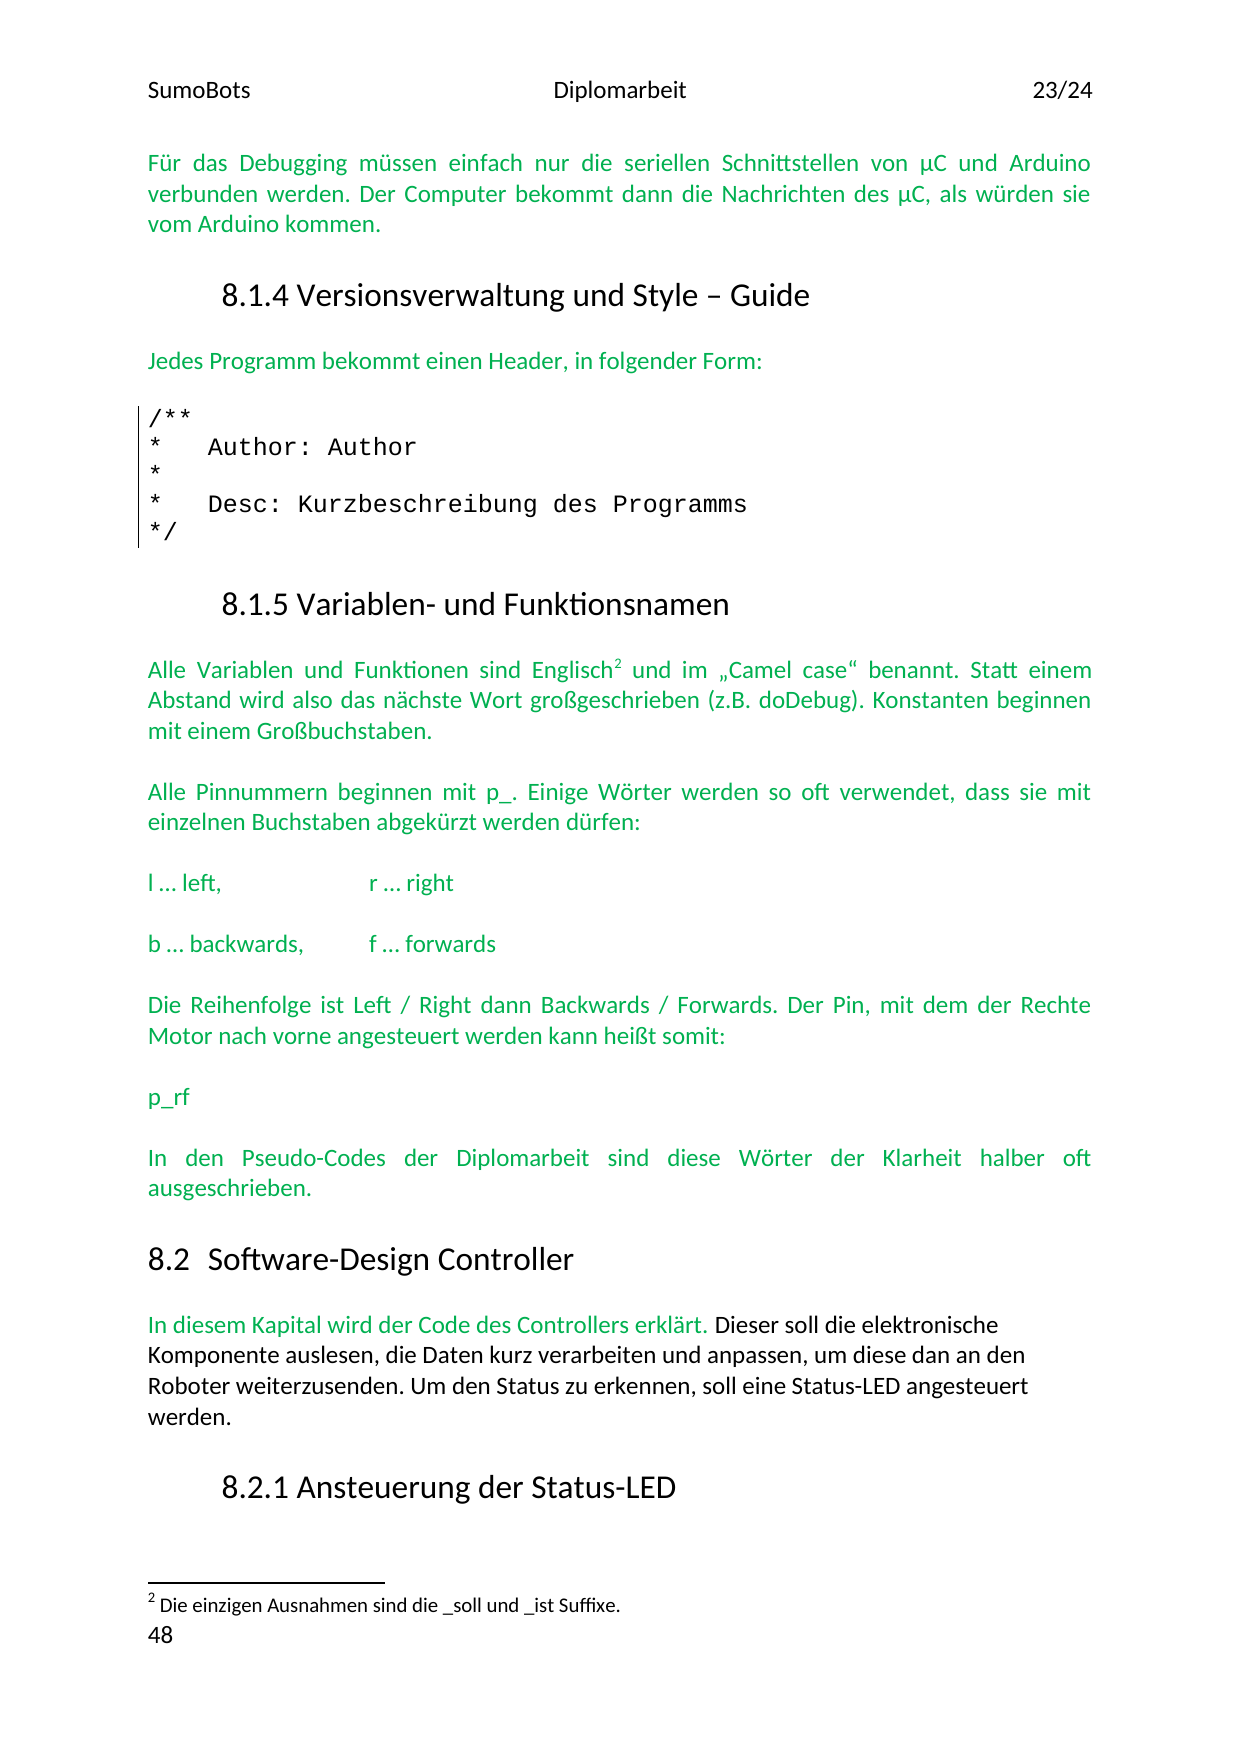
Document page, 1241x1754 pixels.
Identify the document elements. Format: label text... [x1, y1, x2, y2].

subtitle Software-Design Controller [148, 1238, 1093, 1278]
text Alle Pinnummern beginnen mit p_. Einige Wörter werden so oft verwendet, dass sie mit einzelnen Buchstaben abgekürzt werden dürfen: [148, 776, 1093, 837]
text In diesem Kapital wird der Code des Controllers erklärt. Dieser soll die elektronische Komponente auslesen, die Daten kurz verarbeiten und anpassen, um diese dan an den Roboter weiterzusenden. Um den Status zu erkennen, soll eine Status-LED angesteuert werden. [148, 1309, 1093, 1431]
text * Desc: Kurzbeschreibung des Programms [148, 491, 1093, 519]
subtitle Variablen- und Funktionsnamen [221, 582, 1093, 623]
subtitle Versionsverwaltung und Style – Guide [221, 274, 1093, 314]
text /** [148, 406, 1093, 434]
text b … backwards, f … forwards [148, 928, 1093, 959]
text * Author: Author [148, 434, 1093, 463]
text */ [148, 519, 1093, 548]
text Jedes Programm bekommt einen Header, in folgender Form: [148, 345, 1093, 376]
text p_rf [148, 1081, 1093, 1112]
text Alle Variablen und Funktionen sind Englisch und im „Camel case“ benannt. Statt einem Abstand wird also das nächste Wort großgeschrieben (z.B. doDebug). Konstanten beginnen mit einem Großbuchstaben. [148, 654, 1093, 745]
text Für das Debugging müssen einfach nur die seriellen Schnittstellen von µC und Arduino verbunden werden. Der Computer bekommt dann die Nachrichten des µC, als würden sie vom Arduino kommen. [148, 148, 1093, 239]
subtitle Ansteuerung der Status-LED [221, 1466, 1093, 1507]
text In den Pseudo-Codes der Diplomarbeit sind diese Wörter der Klarheit halber oft ausgeschrieben. [148, 1142, 1093, 1203]
text * [148, 463, 1093, 491]
text Die Reihenfolge ist Left / Right dann Backwards / Forwards. Der Pin, mit dem der Rechte Motor nach vorne angesteuert werden kann heißt somit: [148, 989, 1093, 1051]
text l … left, r … right [148, 867, 1093, 898]
